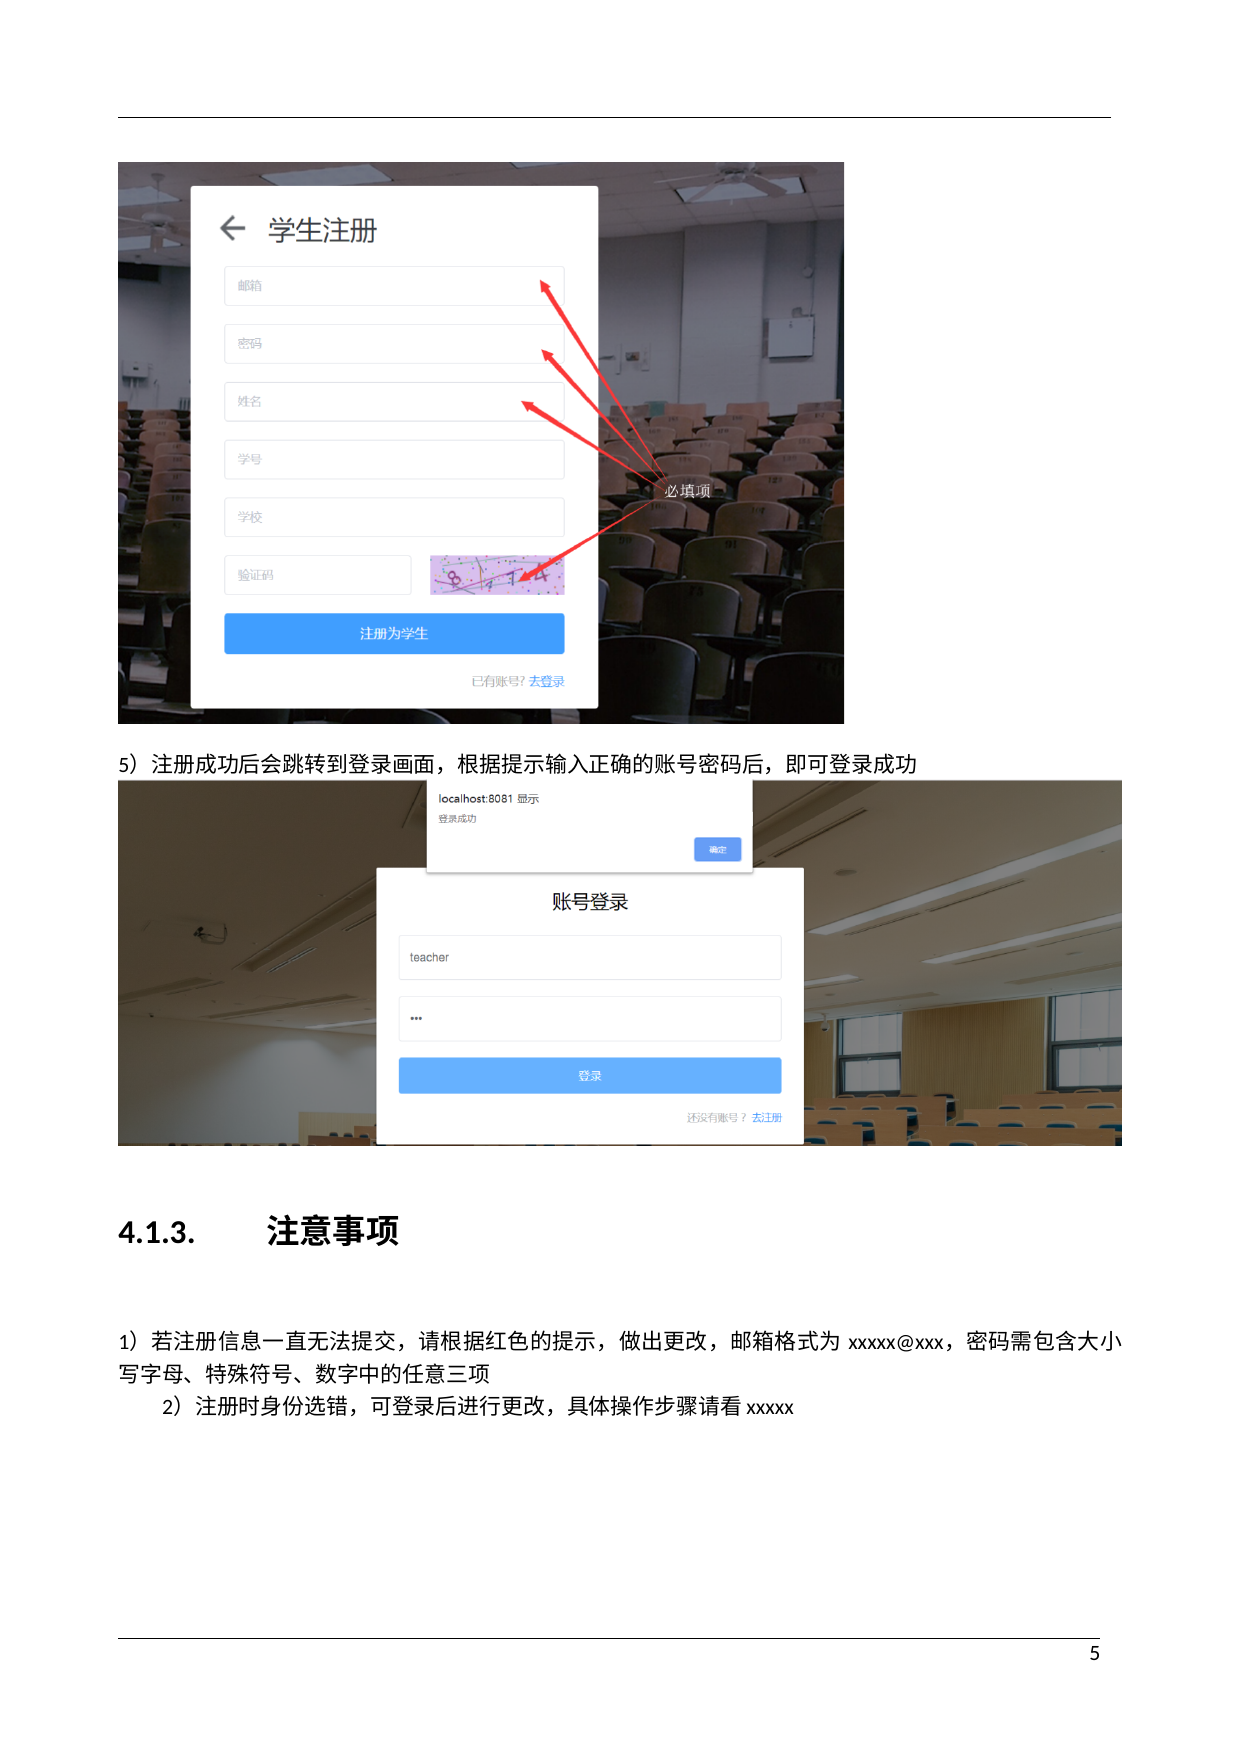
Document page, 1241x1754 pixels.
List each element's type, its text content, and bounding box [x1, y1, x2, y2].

picture [118, 779, 1122, 1146]
picture [118, 162, 845, 724]
list 注册成功后会跳转到登录画面，根据提示输入正确的账号密码后，即可登录成功 [118, 747, 1122, 779]
subtitle 注意事项 [118, 1197, 1122, 1262]
list 注册时身份选错，可登录后进行更改，具体操作步骤请看xxxxx [118, 1389, 1122, 1421]
list 若注册信息一直无法提交，请根据红色的提示，做出更改，邮箱格式为xxxxx@xxx，密码需包含大小写字母、特殊符号、数字中的任意三项 [118, 1324, 1122, 1389]
